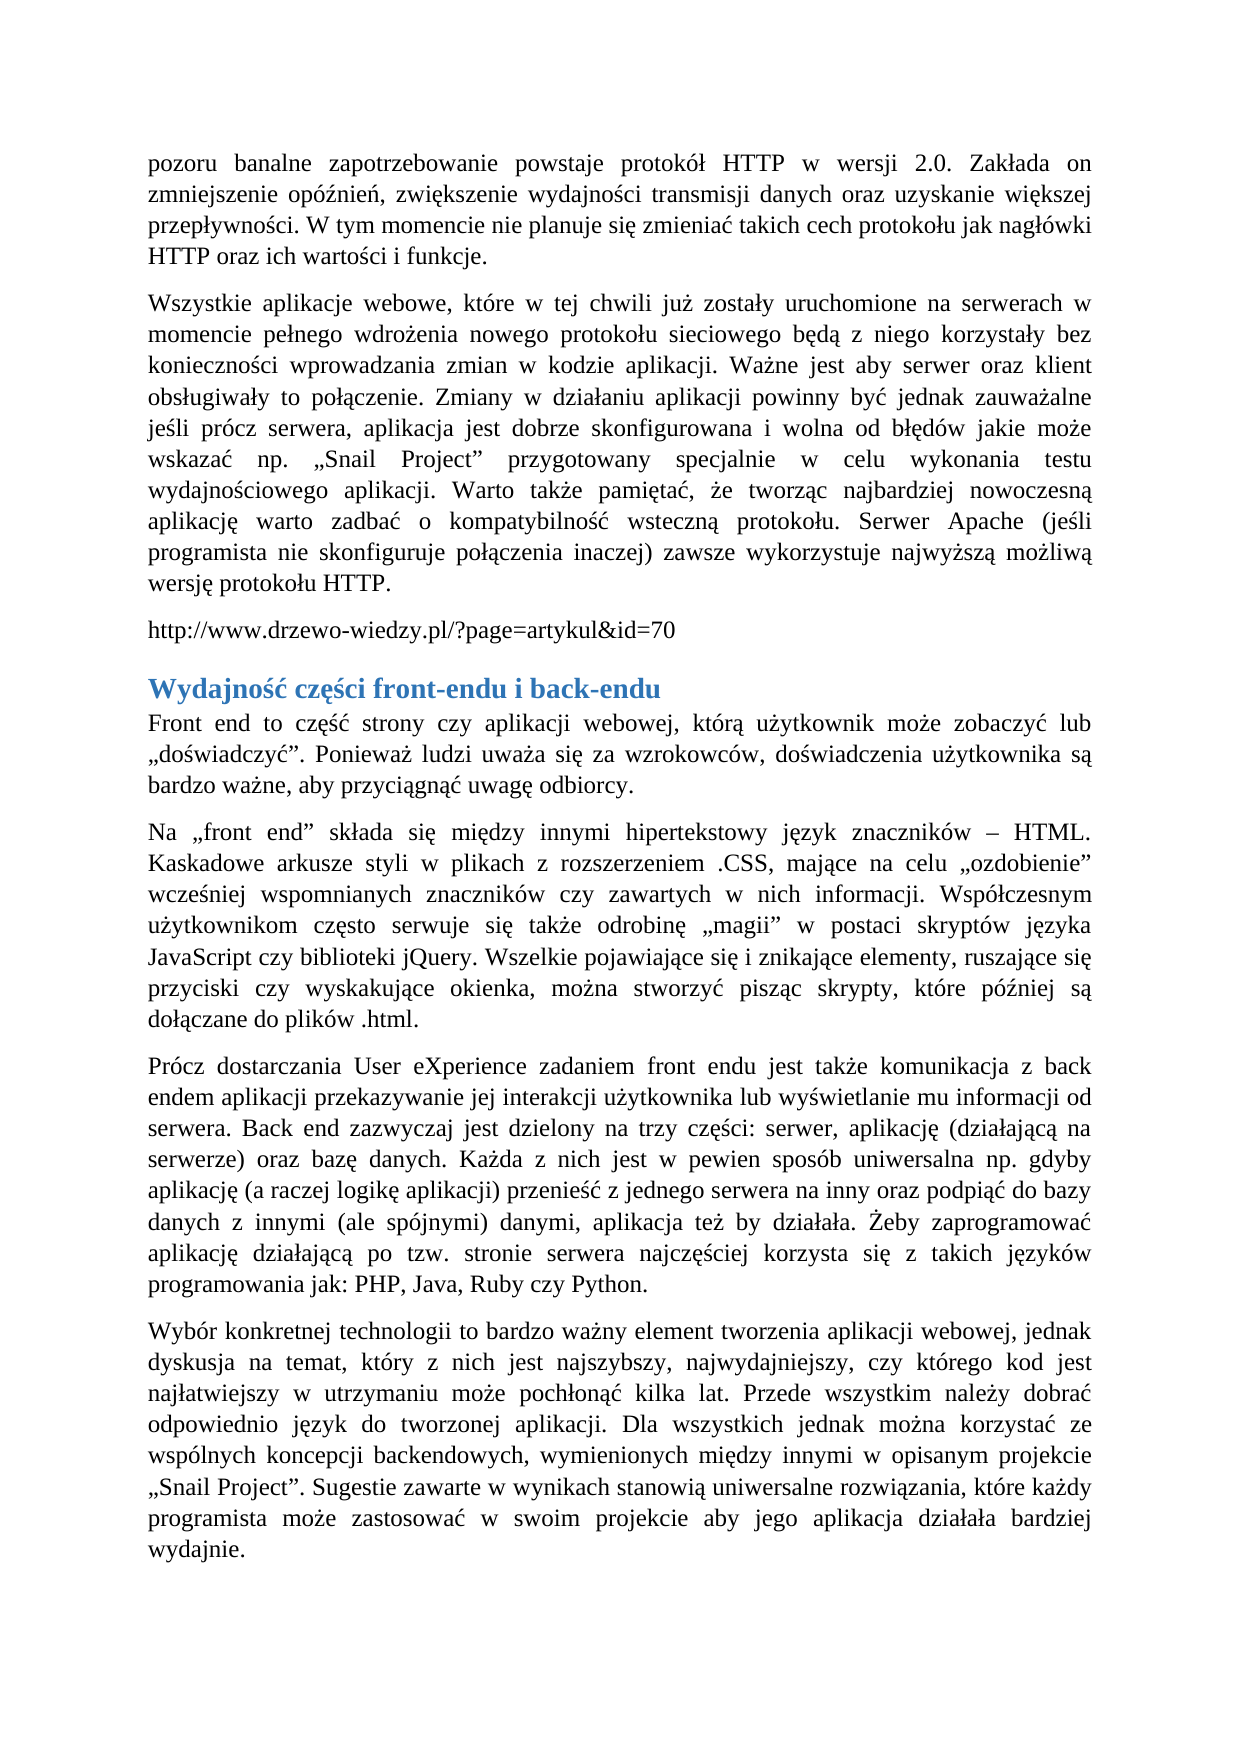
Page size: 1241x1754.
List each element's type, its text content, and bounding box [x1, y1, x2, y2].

subtitle Wydajność części front-endu i back-endu [148, 672, 1093, 705]
text Wybór konkretnej technologii to bardzo ważny element tworzenia aplikacji webowej, jednak dyskusja na temat, który z nich jest najszybszy, najwydajniejszy, czy którego kod jest najłatwiejszy w utrzymaniu może pochłonąć kilka lat. Przede wszystkim należy dobrać odpowiednio język do tworzonej aplikacji. Dla wszystkich jednak można korzystać ze wspólnych koncepcji backendowych, wymienionych między innymi w opisanym projekcie „Snail Project”. Sugestie zawarte w wynikach stanowią uniwersalne rozwiązania, które każdy programista może zastosować w swoim projekcie aby jego aplikacja działała bardziej wydajnie. [148, 1316, 1093, 1562]
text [148, 148, 1093, 269]
text http://www.drzewo-wiedzy.pl/?page=artykul&id=70 [148, 616, 1093, 644]
text Front end to część strony czy aplikacji webowej, którą użytkownik może zobaczyć lub „doświadczyć”. Ponieważ ludzi uważa się za wzrokowców, doświadczenia użytkownika są bardzo ważne, aby przyciągnąć uwagę odbiorcy. [148, 708, 1093, 798]
text Prócz dostarczania User eXperience zadaniem front endu jest także komunikacja z back endem aplikacji przekazywanie jej interakcji użytkownika lub wyświetlanie mu informacji od serwera. Back end zazwyczaj jest dzielony na trzy części: serwer, aplikację (działającą na serwerze) oraz bazę danych. Każda z nich jest w pewien sposób uniwersalna np. gdyby aplikację (a raczej logikę aplikacji) przenieść z jednego serwera na inny oraz podpiąć do bazy danych z innymi (ale spójnymi) danymi, aplikacja też by działała. Żeby zaprogramować aplikację działającą po tzw. stronie serwera najczęściej korzysta się z takich języków programowania jak: PHP, Java, Ruby czy Python. [148, 1051, 1093, 1297]
text Wszystkie aplikacje webowe, które w tej chwili już zostały uruchomione na serwerach w momencie pełnego wdrożenia nowego protokołu sieciowego będą z niego korzystały bez konieczności wprowadzania zmian w kodzie aplikacji. Ważne jest aby serwer oraz klient obsługiwały to połączenie. Zmiany w działaniu aplikacji powinny być jednak zauważalne jeśli prócz serwera, aplikacja jest dobrze skonfigurowana i wolna od błędów jakie może wskazać np. „Snail Project” przygotowany specjalnie w celu wykonania testu wydajnościowego aplikacji. Warto także pamiętać, że tworząc najbardziej nowoczesną aplikację warto zadbać o kompatybilność wsteczną protokołu. Serwer Apache (jeśli programista nie skonfiguruje połączenia inaczej) zawsze wykorzystuje najwyższą możliwą wersję protokołu HTTP. [148, 288, 1093, 597]
text Na „front end” składa się między innymi hipertekstowy język znaczników – HTML. Kaskadowe arkusze styli w plikach z rozszerzeniem .CSS, mające na celu „ozdobienie” wcześniej wspomnianych znaczników czy zawartych w nich informacji. Współczesnym użytkownikom często serwuje się także odrobinę „magii” w postaci skryptów języka JavaScript czy biblioteki jQuery. Wszelkie pojawiające się i znikające elementy, ruszające się przyciski czy wyskakujące okienka, można stworzyć pisząc skrypty, które później są dołączane do plików .html. [148, 817, 1093, 1032]
